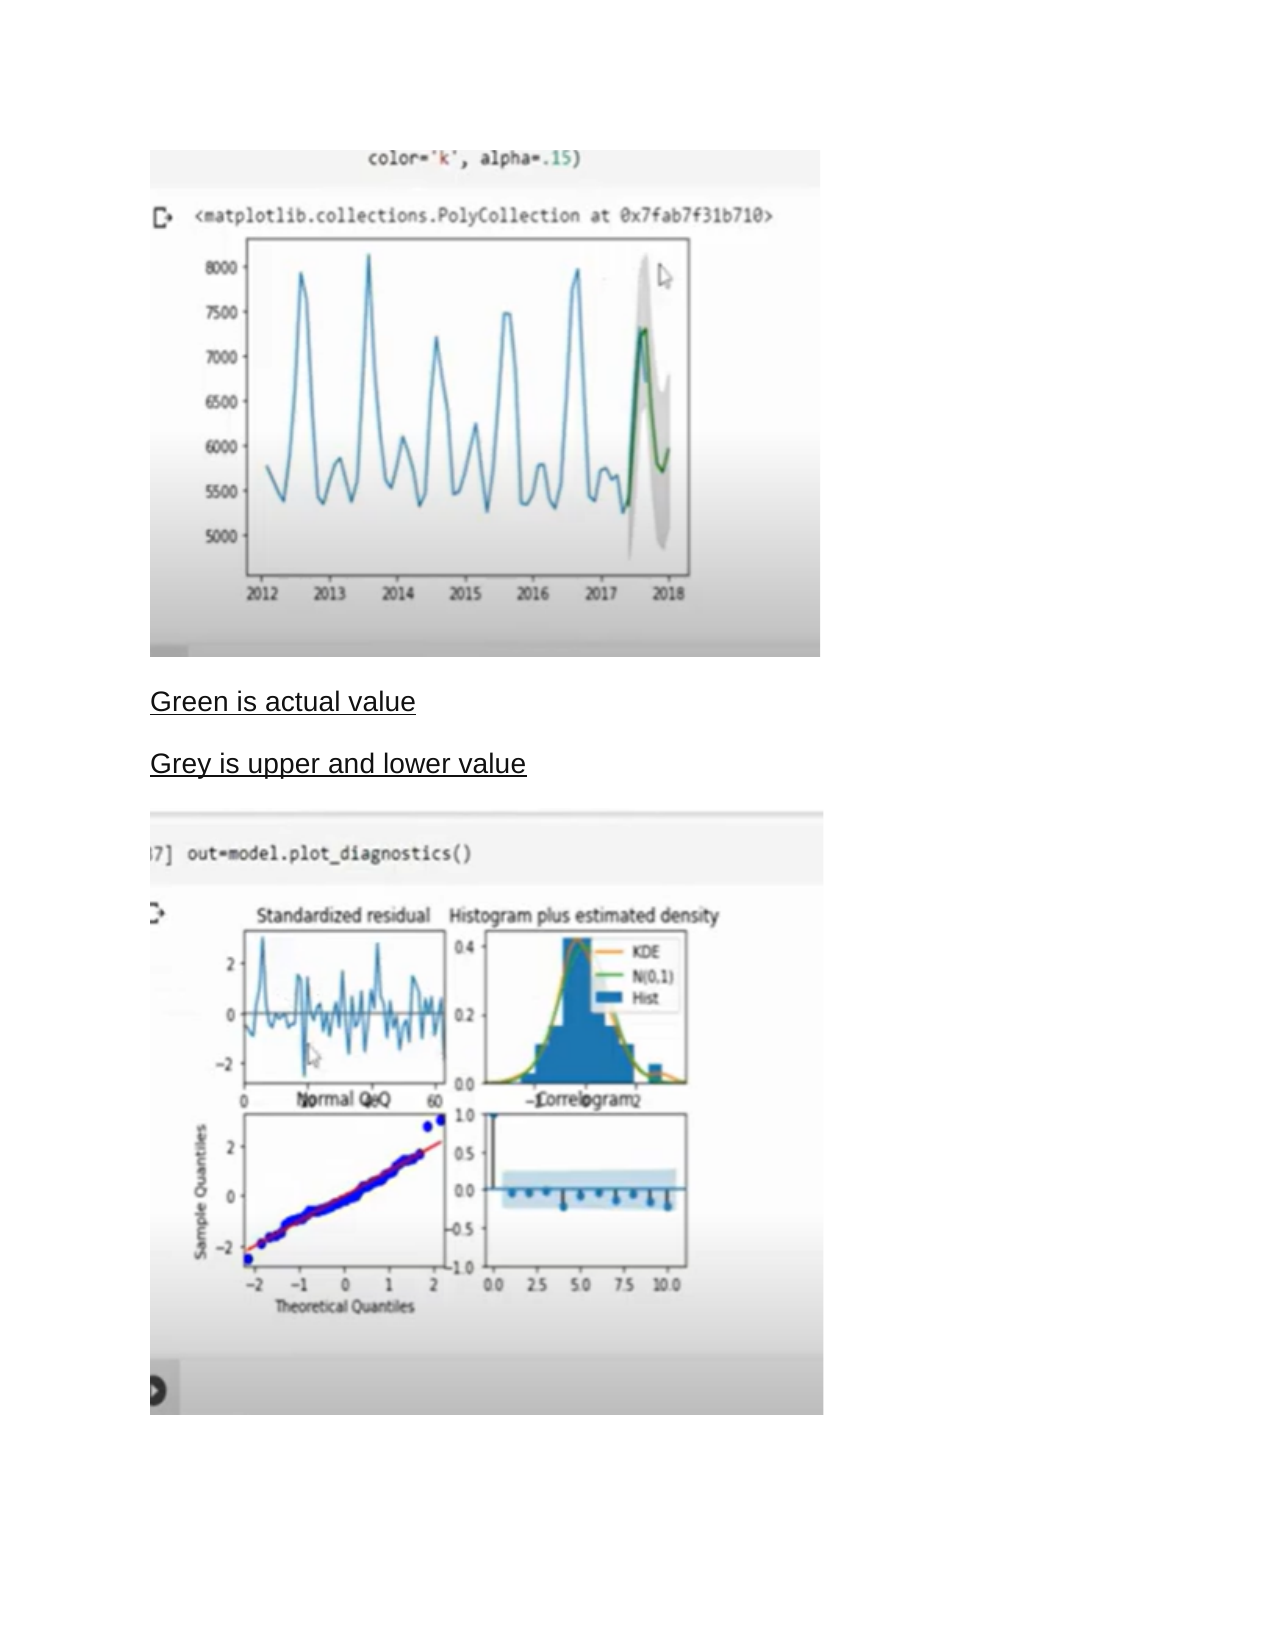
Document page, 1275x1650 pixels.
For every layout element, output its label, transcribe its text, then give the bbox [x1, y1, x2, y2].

picture [150, 808, 824, 1415]
picture [150, 150, 821, 657]
text Grey is upper and lower value [150, 747, 1125, 779]
text Green is actual value [150, 685, 1125, 718]
